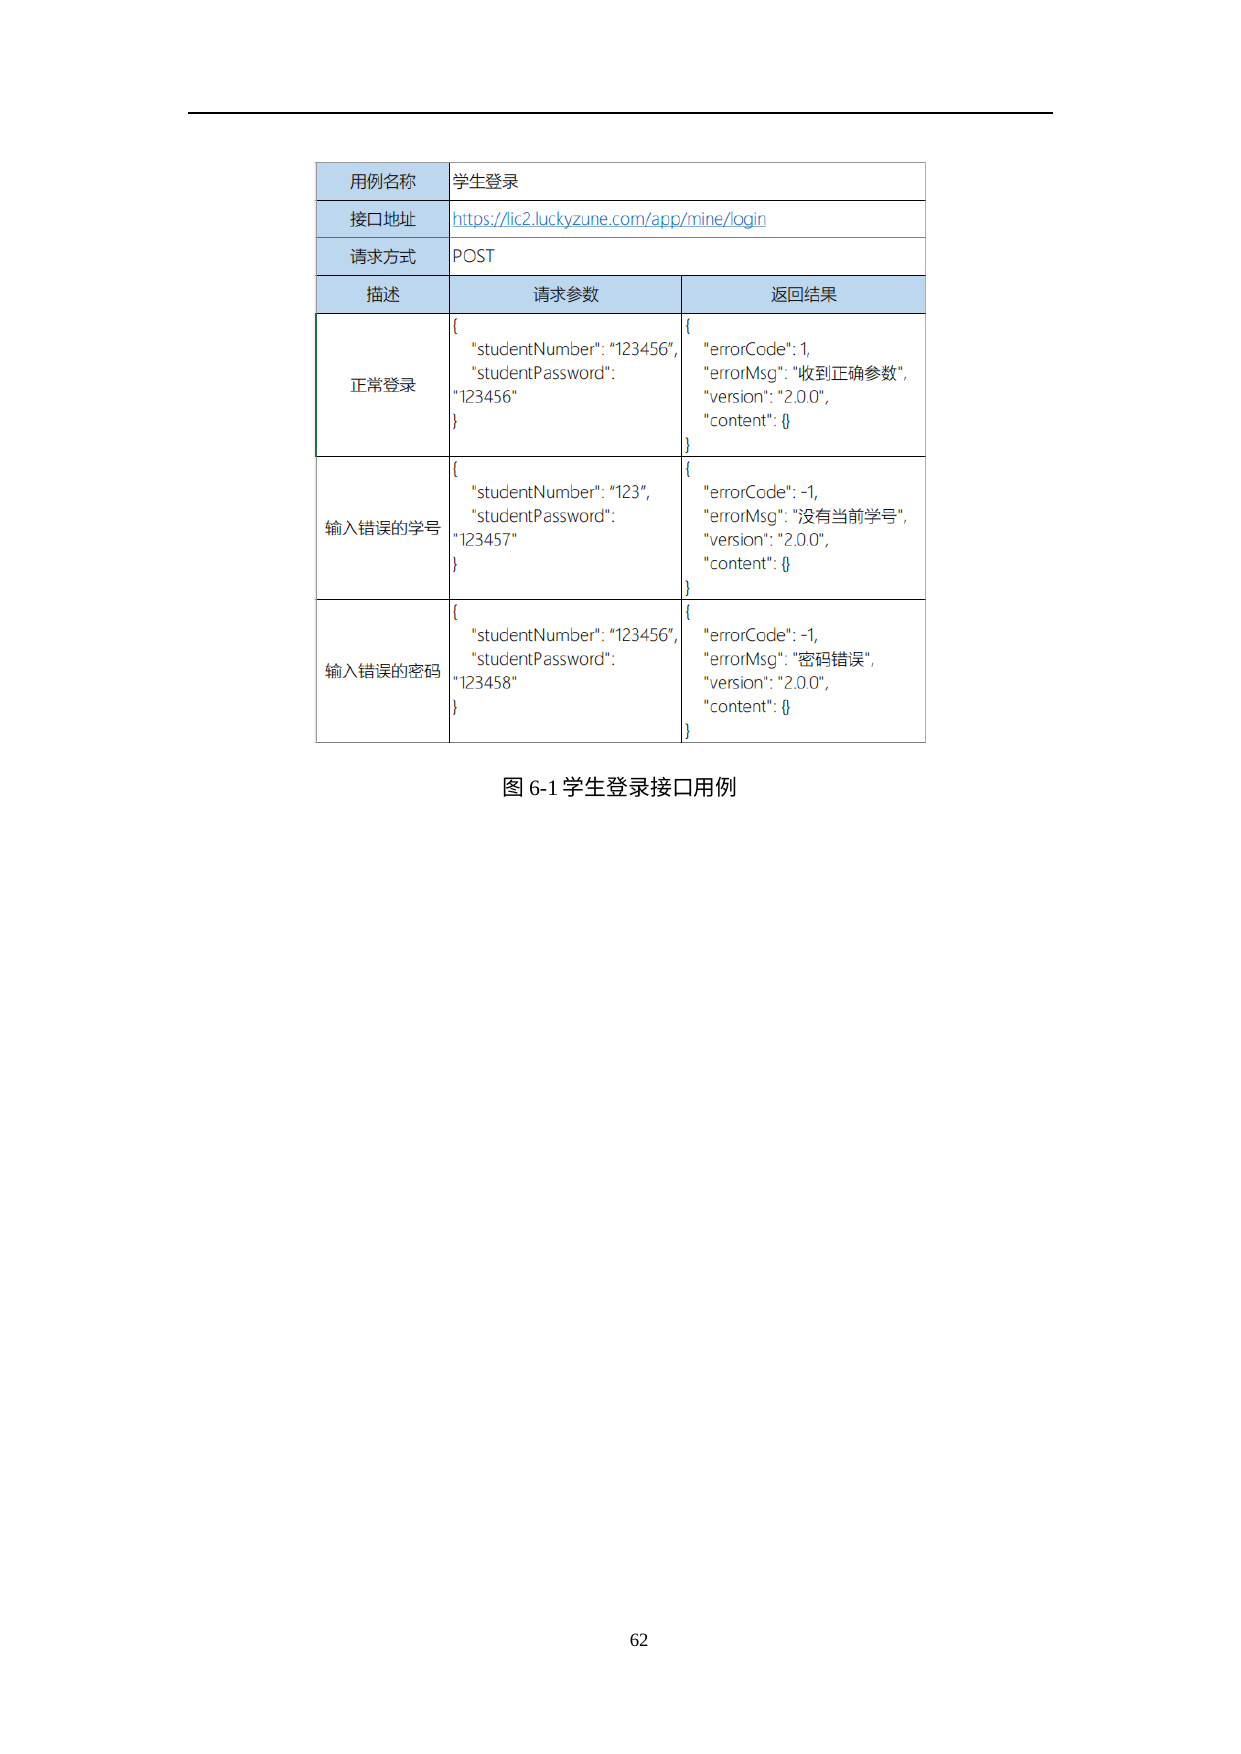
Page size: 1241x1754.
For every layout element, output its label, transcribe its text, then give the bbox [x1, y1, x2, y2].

text 图6-1学生登录接口用例 [187, 769, 1053, 802]
picture [314, 162, 926, 743]
